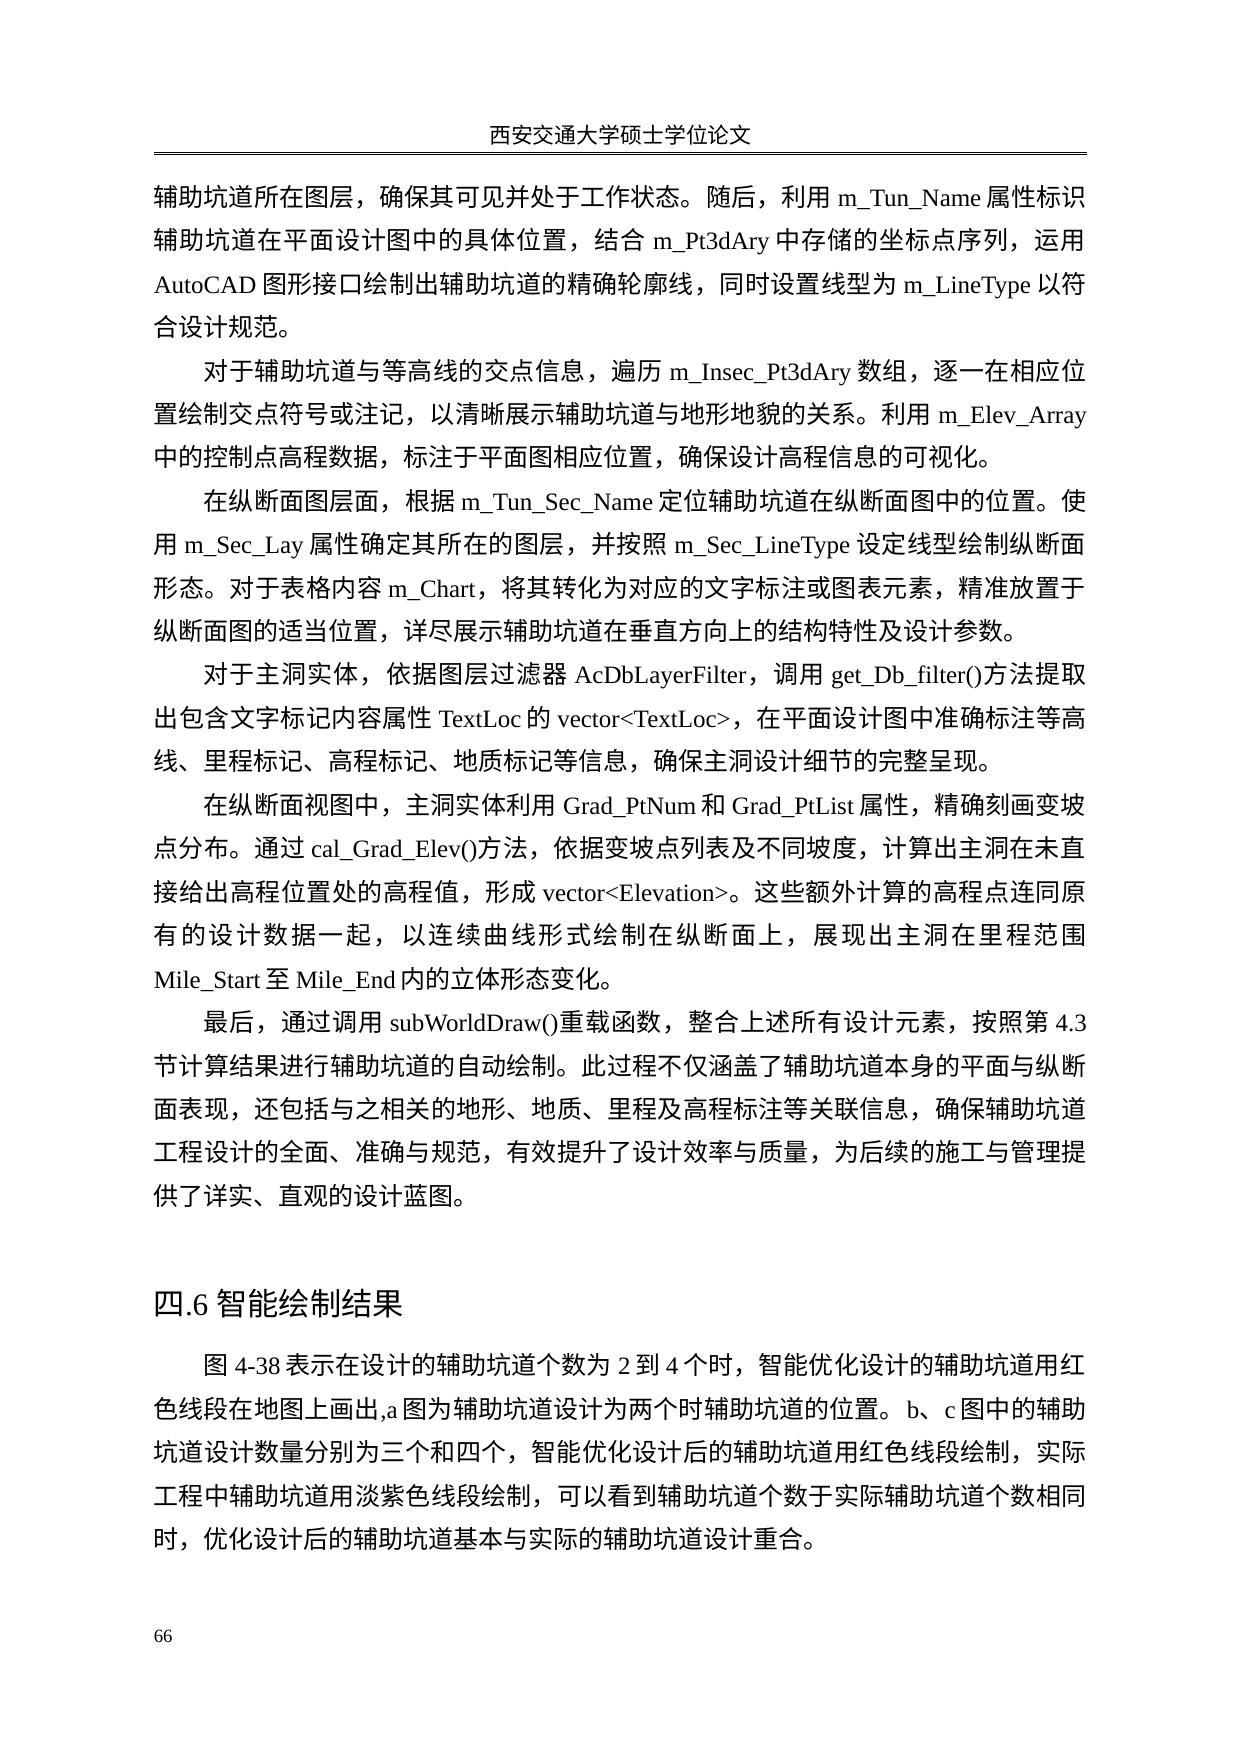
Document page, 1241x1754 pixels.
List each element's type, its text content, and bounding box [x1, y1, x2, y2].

subtitle 智能绘制结果 [153, 1279, 1087, 1324]
text 对于主洞实体，依据图层过滤器AcDbLayerFilter，调用get_Db_filter()方法提取出包含文字标记内容属性TextLoc的vector<TextLoc>，在平面设计图中准确标注等高线、里程标记、高程标记、地质标记等信息，确保主洞设计细节的完整呈现。 [153, 655, 1087, 778]
text 最后，通过调用subWorldDraw()重载函数，整合上述所有设计元素，按照第4.3节计算结果进行辅助坑道的自动绘制。此过程不仅涵盖了辅助坑道本身的平面与纵断面表现，还包括与之相关的地形、地质、里程及高程标注等关联信息，确保辅助坑道工程设计的全面、准确与规范，有效提升了设计效率与质量，为后续的施工与管理提供了详实、直观的设计蓝图。 [153, 1002, 1087, 1212]
text 在纵断面视图中，主洞实体利用Grad_PtNum和Grad_PtList属性，精确刻画变坡点分布。通过cal_Grad_Elev()方法，依据变坡点列表及不同坡度，计算出主洞在未直接给出高程位置处的高程值，形成vector<Elevation>。这些额外计算的高程点连同原有的设计数据一起，以连续曲线形式绘制在纵断面上，展现出主洞在里程范围Mile_Start至Mile_End内的立体形态变化。 [153, 785, 1087, 995]
text 对于辅助坑道与等高线的交点信息，遍历m_Insec_Pt3dAry数组，逐一在相应位置绘制交点符号或注记，以清晰展示辅助坑道与地形地貌的关系。利用m_Elev_Array中的控制点高程数据，标注于平面图相应位置，确保设计高程信息的可视化。 [153, 351, 1087, 474]
text 在纵断面图层面，根据m_Tun_Sec_Name定位辅助坑道在纵断面图中的位置。使用m_Sec_Lay属性确定其所在的图层，并按照m_Sec_LineType设定线型绘制纵断面形态。对于表格内容m_Chart，将其转化为对应的文字标注或图表元素，精准放置于纵断面图的适当位置，详尽展示辅助坑道在垂直方向上的结构特性及设计参数。 [153, 481, 1087, 648]
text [153, 177, 1087, 344]
